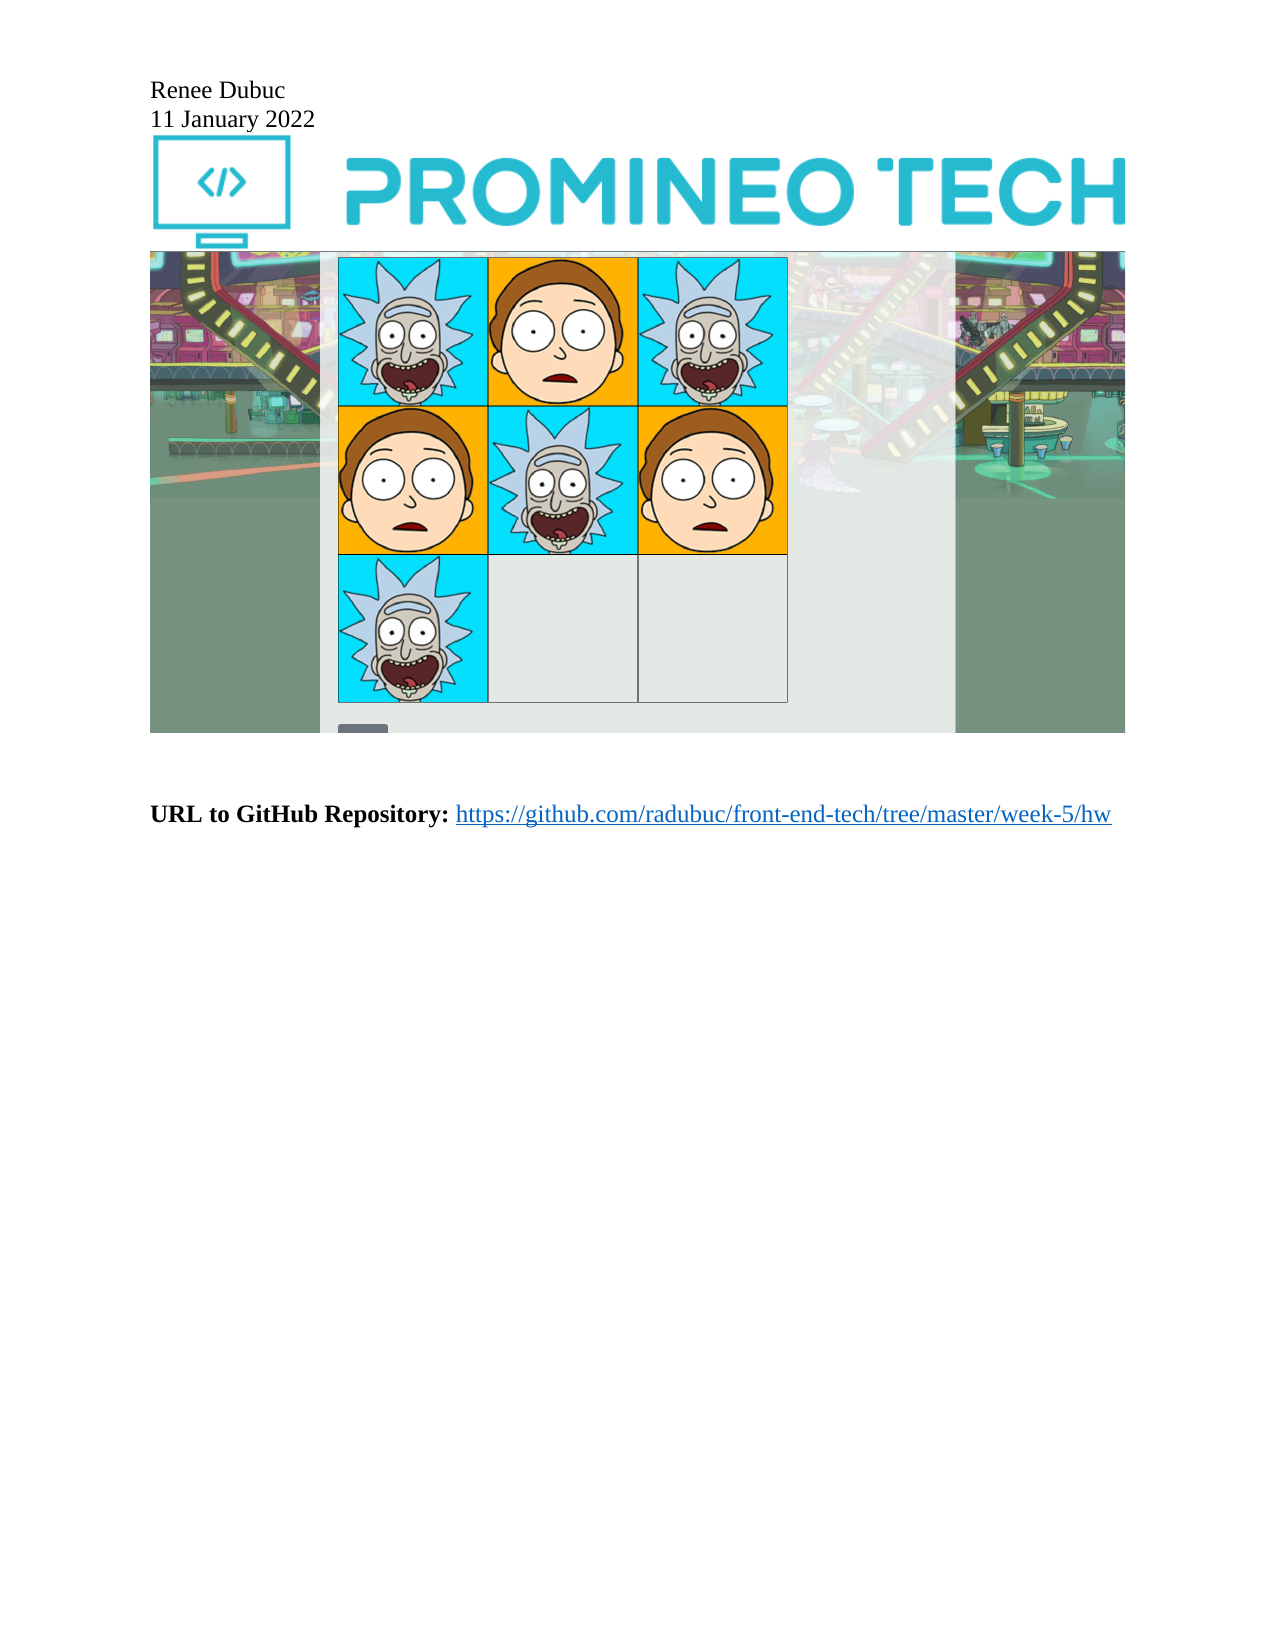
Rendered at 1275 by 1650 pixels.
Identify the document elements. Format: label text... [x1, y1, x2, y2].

text URL to GitHub Repository: https://github.com/radubuc/front-end-tech/tree/master/week-5/hw [150, 799, 1125, 828]
picture [150, 132, 1125, 733]
